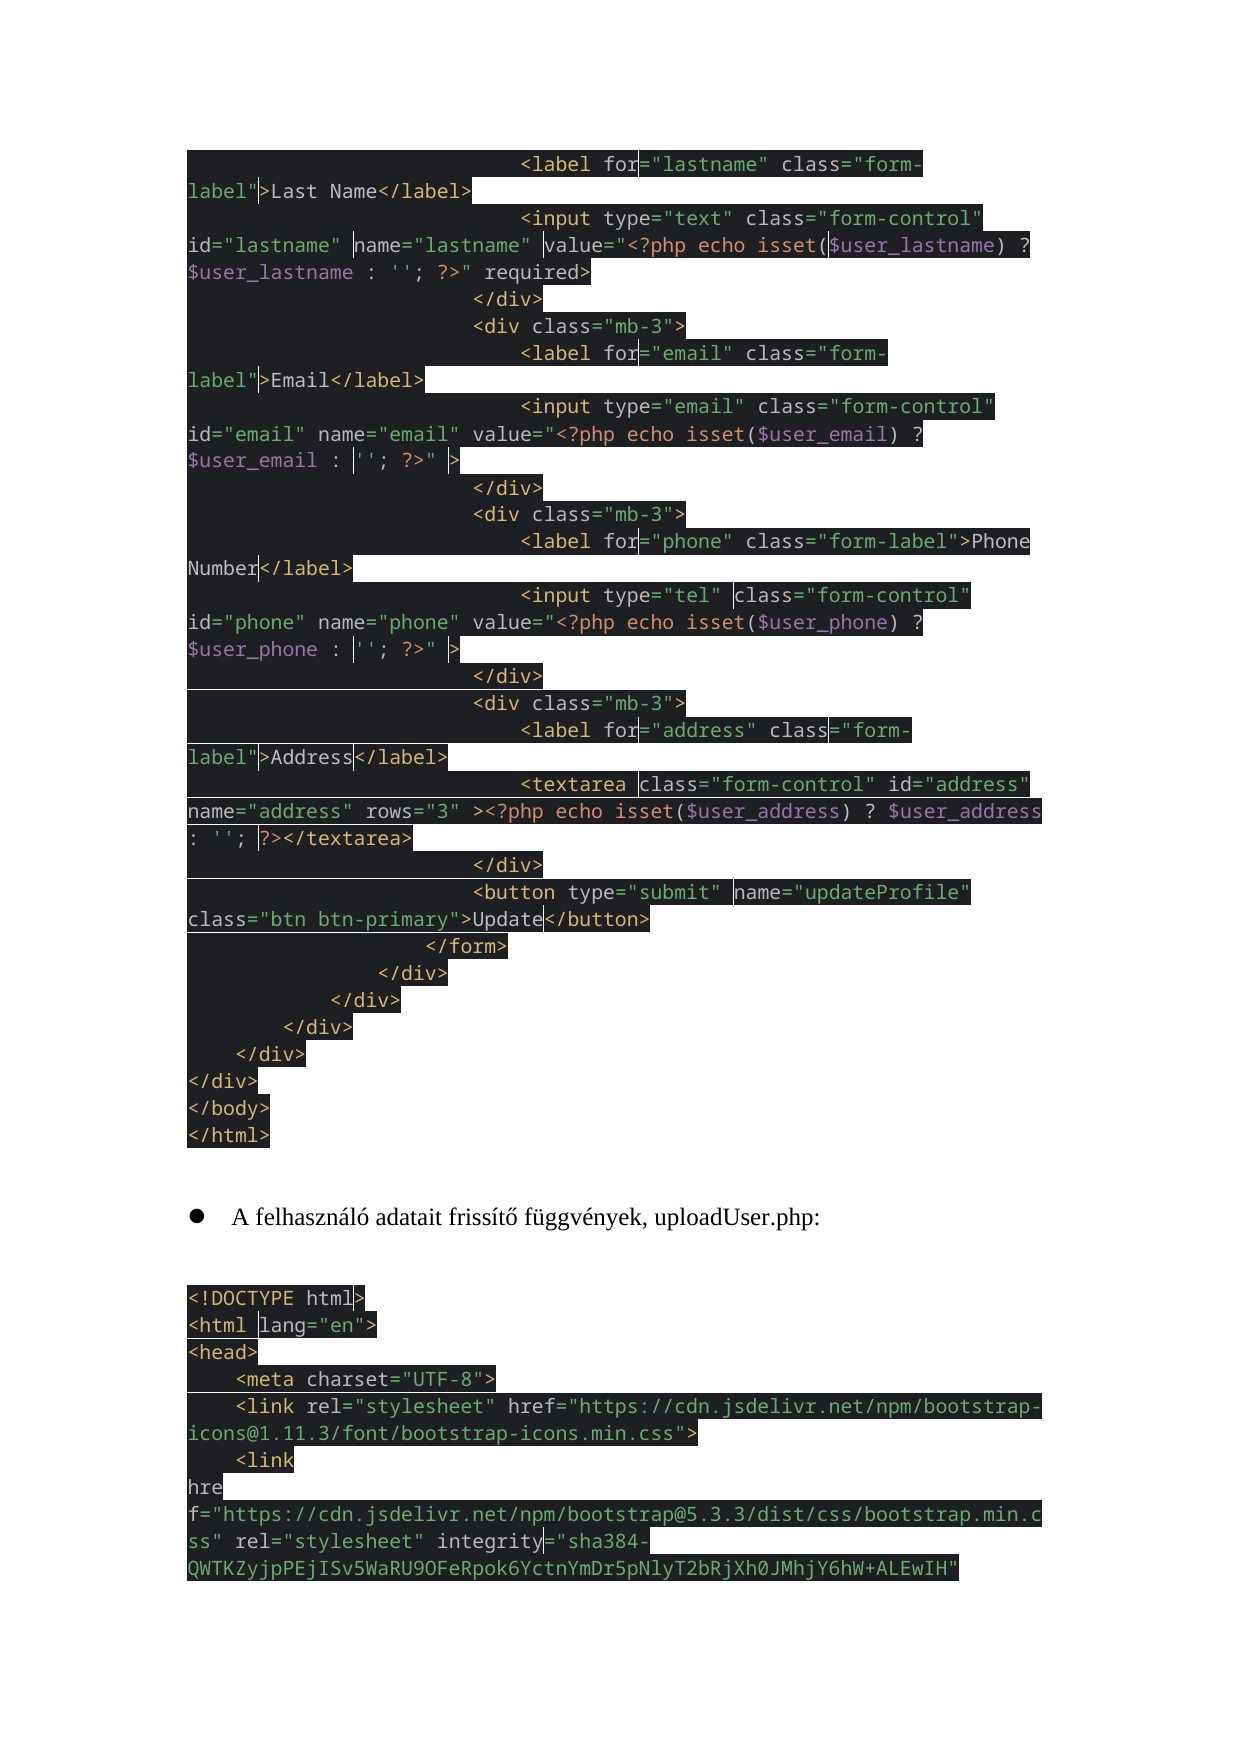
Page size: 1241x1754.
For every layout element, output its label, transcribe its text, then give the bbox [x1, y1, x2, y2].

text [187, 1284, 1053, 1581]
list A felhasználó adatait frissítő függvények, uploadUser.php: [187, 1202, 1053, 1231]
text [187, 150, 1053, 1148]
